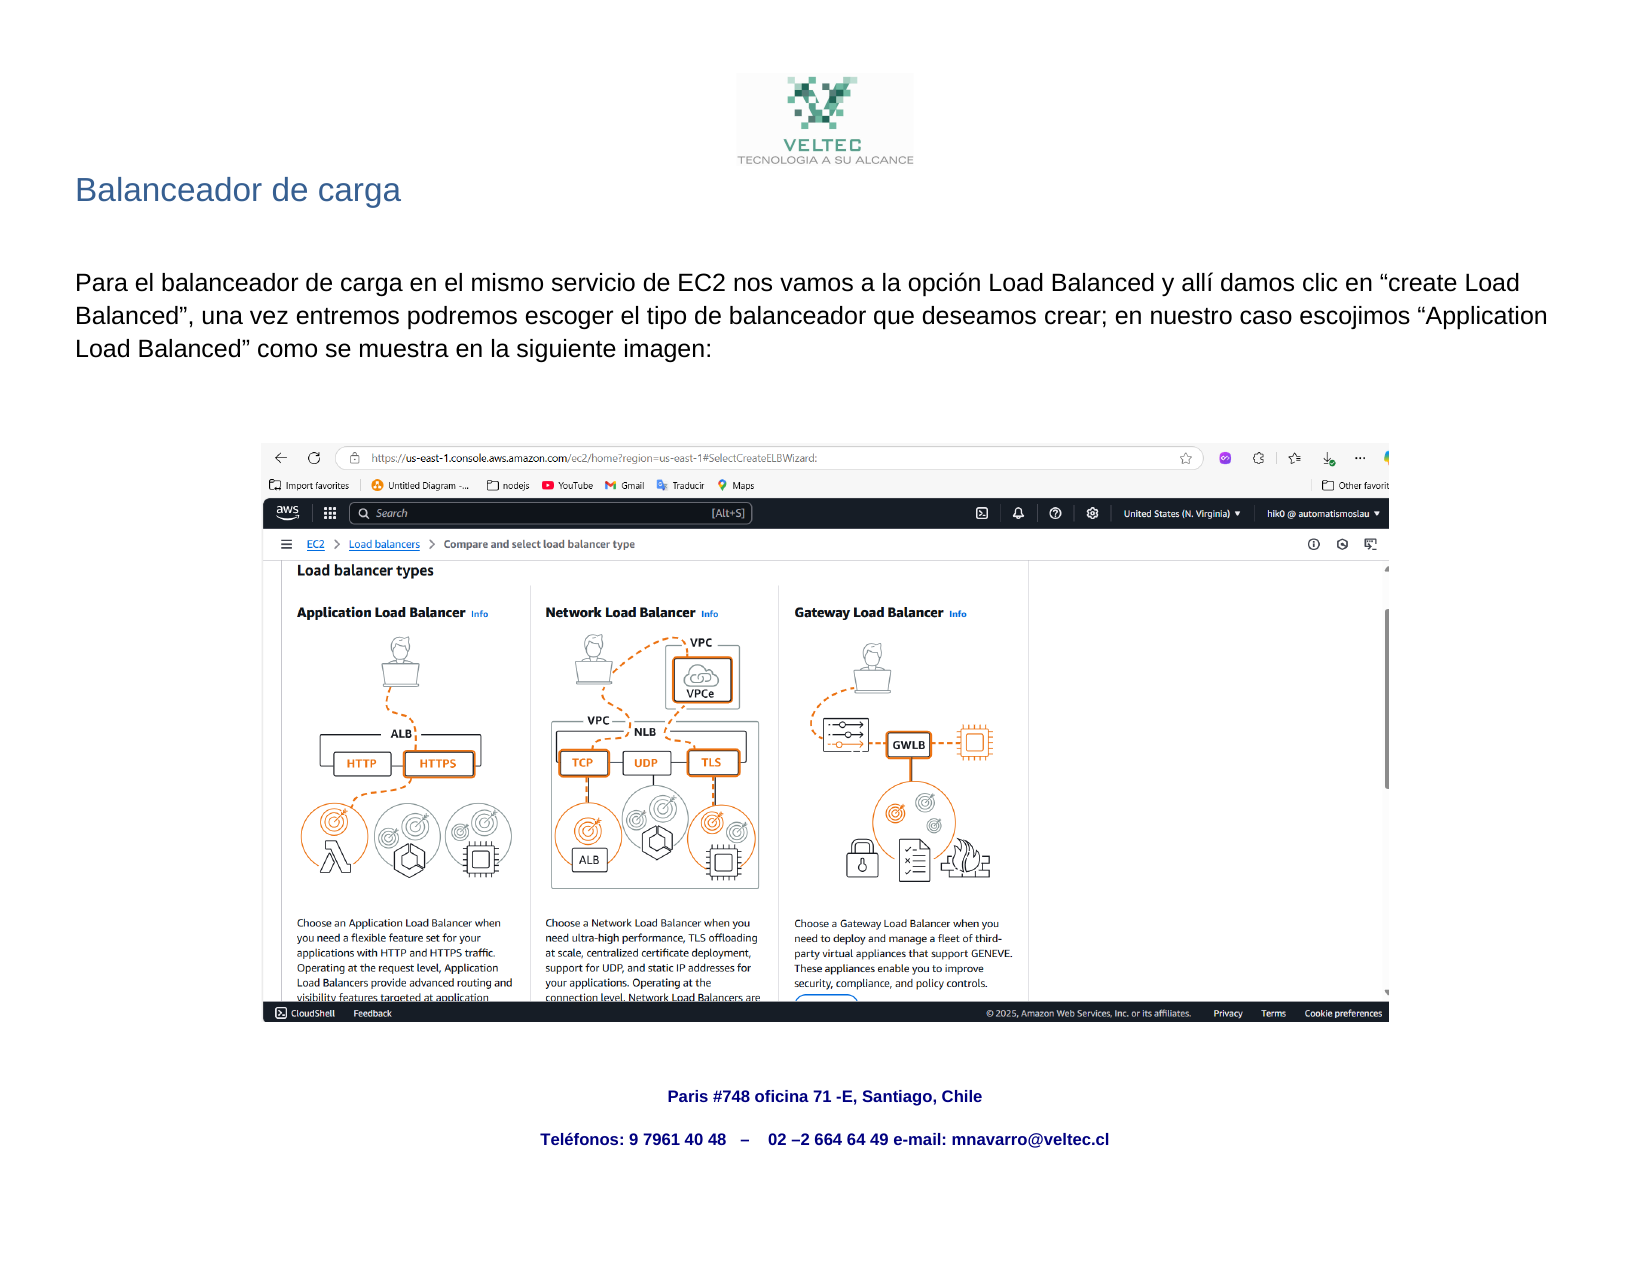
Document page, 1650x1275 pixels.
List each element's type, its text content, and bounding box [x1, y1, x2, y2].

picture [261, 443, 1389, 1022]
text Para el balanceador de carga en el mismo servicio de EC2 nos vamos a la opción Load Balanced y allí damos clic en “create Load Balanced”, una vez entremos podremos escoger el tipo de balanceador que deseamos crear; en nuestro caso escojimos “Application Load Balanced” como se muestra en la siguiente imagen: [75, 268, 1575, 363]
subtitle Balanceador de carga [75, 170, 1575, 208]
picture [736, 73, 914, 166]
